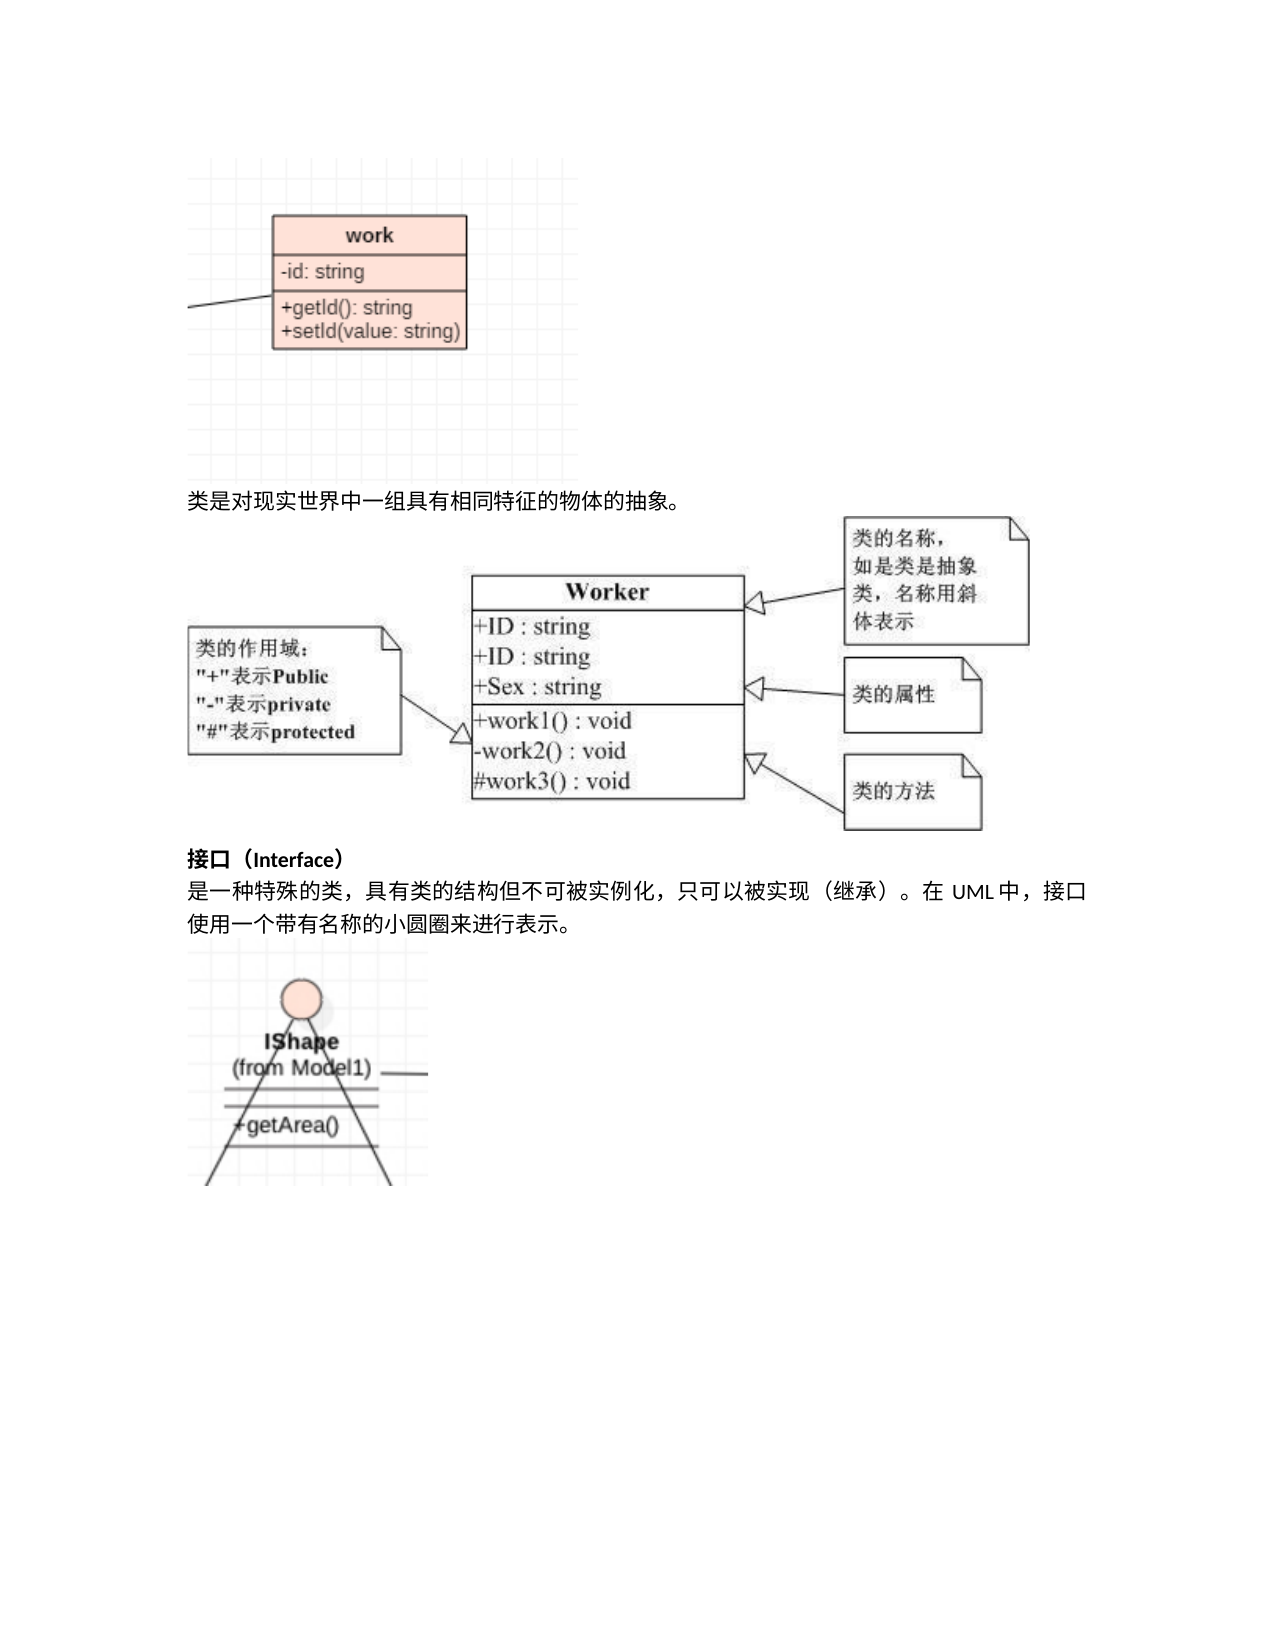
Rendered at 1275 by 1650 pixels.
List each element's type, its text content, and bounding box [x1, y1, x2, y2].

picture [187, 938, 429, 1186]
text 类是对现实世界中一组具有相同特征的物体的抽象。 [187, 484, 1087, 516]
picture [187, 158, 579, 484]
text 是一种特殊的类，具有类的结构但不可被实例化，只可以被实现（继承）。在UML中，接口使用一个带有名称的小圆圈来进行表示。 [187, 874, 1087, 939]
picture [187, 516, 1030, 831]
text 接口（Interface） [187, 841, 1087, 874]
